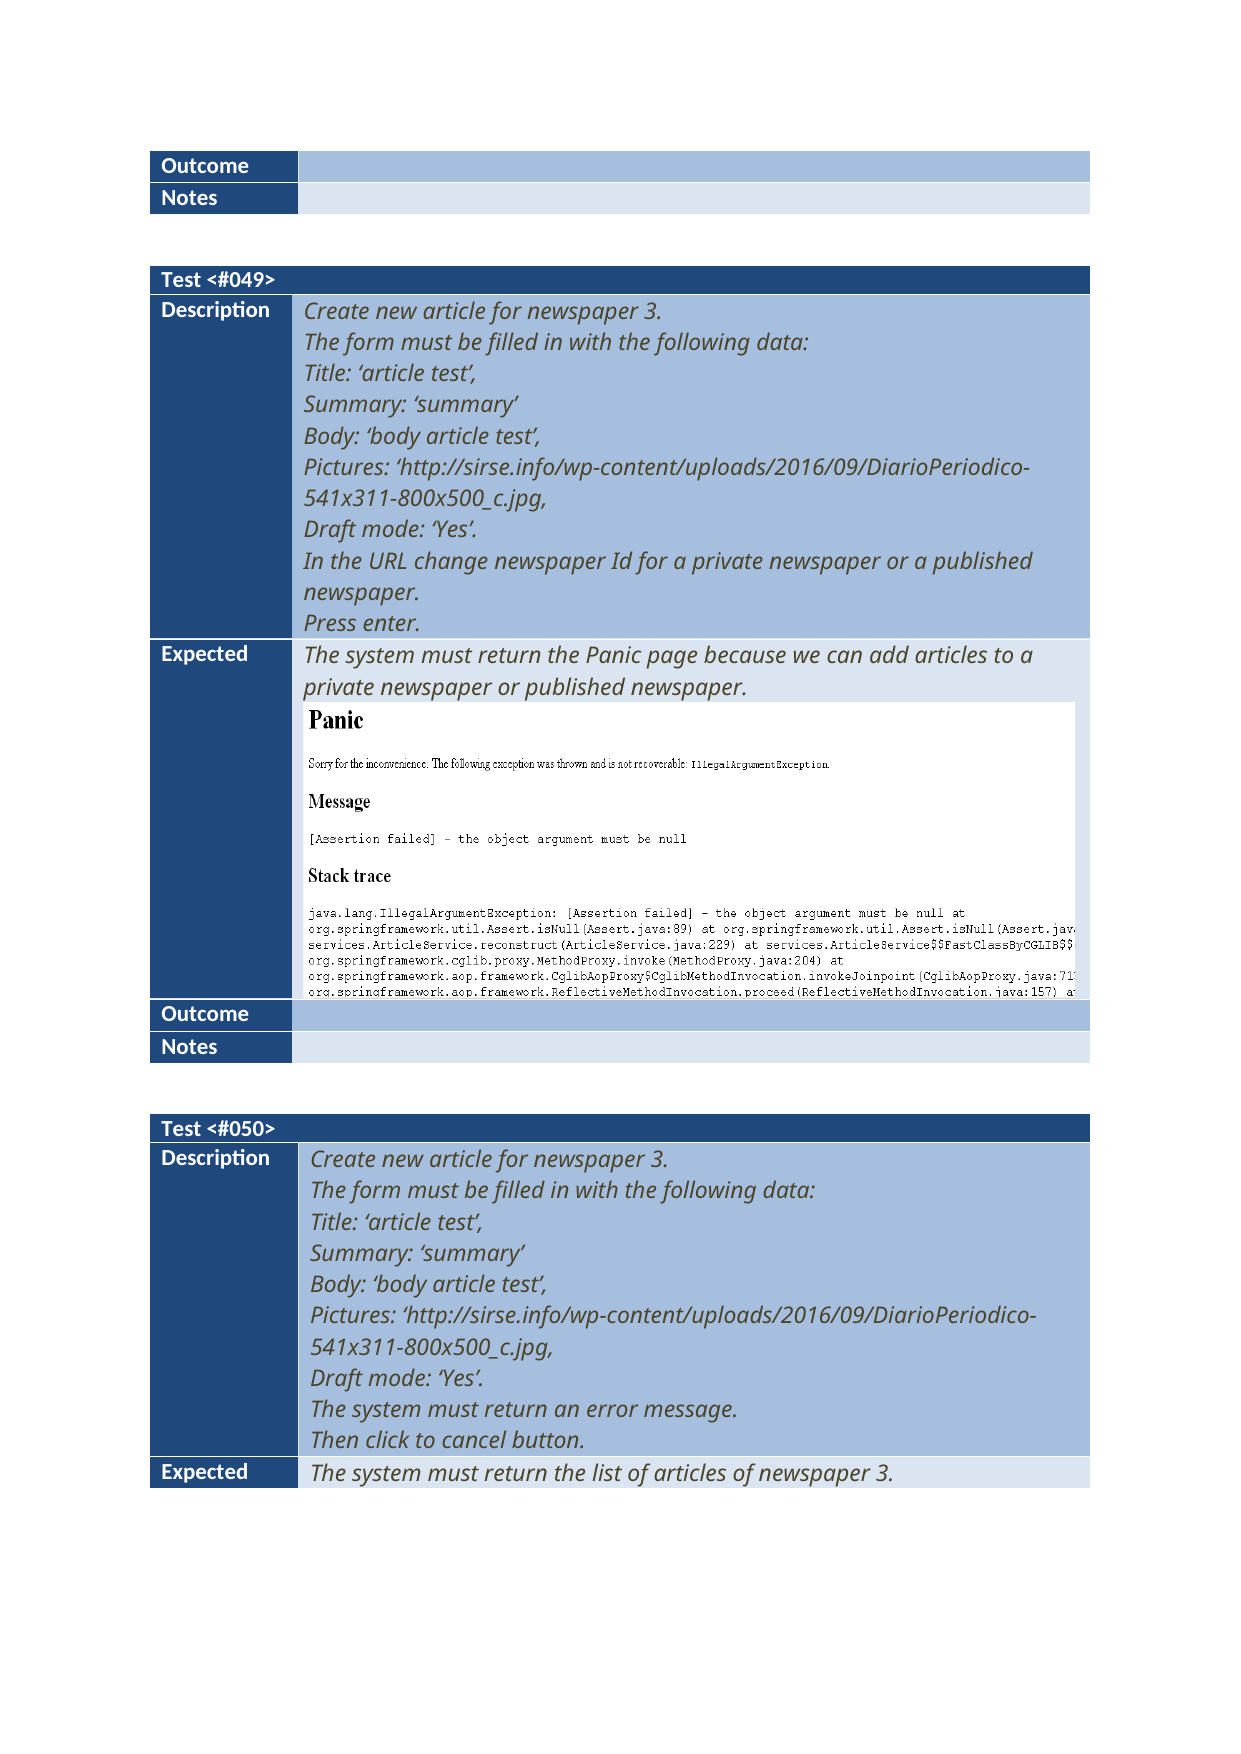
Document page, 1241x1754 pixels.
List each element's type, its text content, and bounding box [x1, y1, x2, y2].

table_header Test <#050> [150, 1114, 1090, 1142]
table_cell [299, 151, 1090, 182]
table_cell Notes [150, 1032, 292, 1063]
table_cell Outcome [150, 151, 298, 182]
table_cell Create new article for newspaper 3. The form must be filled in with the following data: Title: ‘article test’, Summary: ‘summary’ Body: ‘body article test’, Pictures: ‘http://sirse.info/wp-content/uploads/2016/09/DiarioPeriodico-541x311-800x500_c.jpg, Draft mode: ‘Yes’. In the URL change newspaper Id for a private newspaper or a published newspaper. Press enter. [292, 295, 1090, 638]
picture [303, 702, 1076, 999]
table_cell Description [150, 295, 292, 638]
table_cell [292, 1032, 1090, 1063]
table_cell Expected [150, 1457, 298, 1488]
table_cell Outcome [150, 1000, 292, 1031]
table_cell The system must return the Panic page because we can add articles to a private newspaper or published newspaper. [292, 640, 1090, 998]
table_cell [299, 183, 1090, 214]
table_cell Notes [150, 183, 298, 214]
table_cell Expected [150, 640, 292, 998]
table_cell Create new article for newspaper 3. The form must be filled in with the following data: Title: ‘article test’, Summary: ‘summary’ Body: ‘body article test’, Pictures: ‘http://sirse.info/wp-content/uploads/2016/09/DiarioPeriodico-541x311-800x500_c.jpg, Draft mode: ‘Yes’. The system must return an error message. Then click to cancel button. [299, 1143, 1090, 1456]
table_cell The system must return the list of articles of newspaper 3. [299, 1457, 1090, 1488]
table_cell Description [150, 1143, 298, 1456]
table_header Test <#049> [150, 266, 1090, 294]
table_cell [292, 1000, 1090, 1031]
